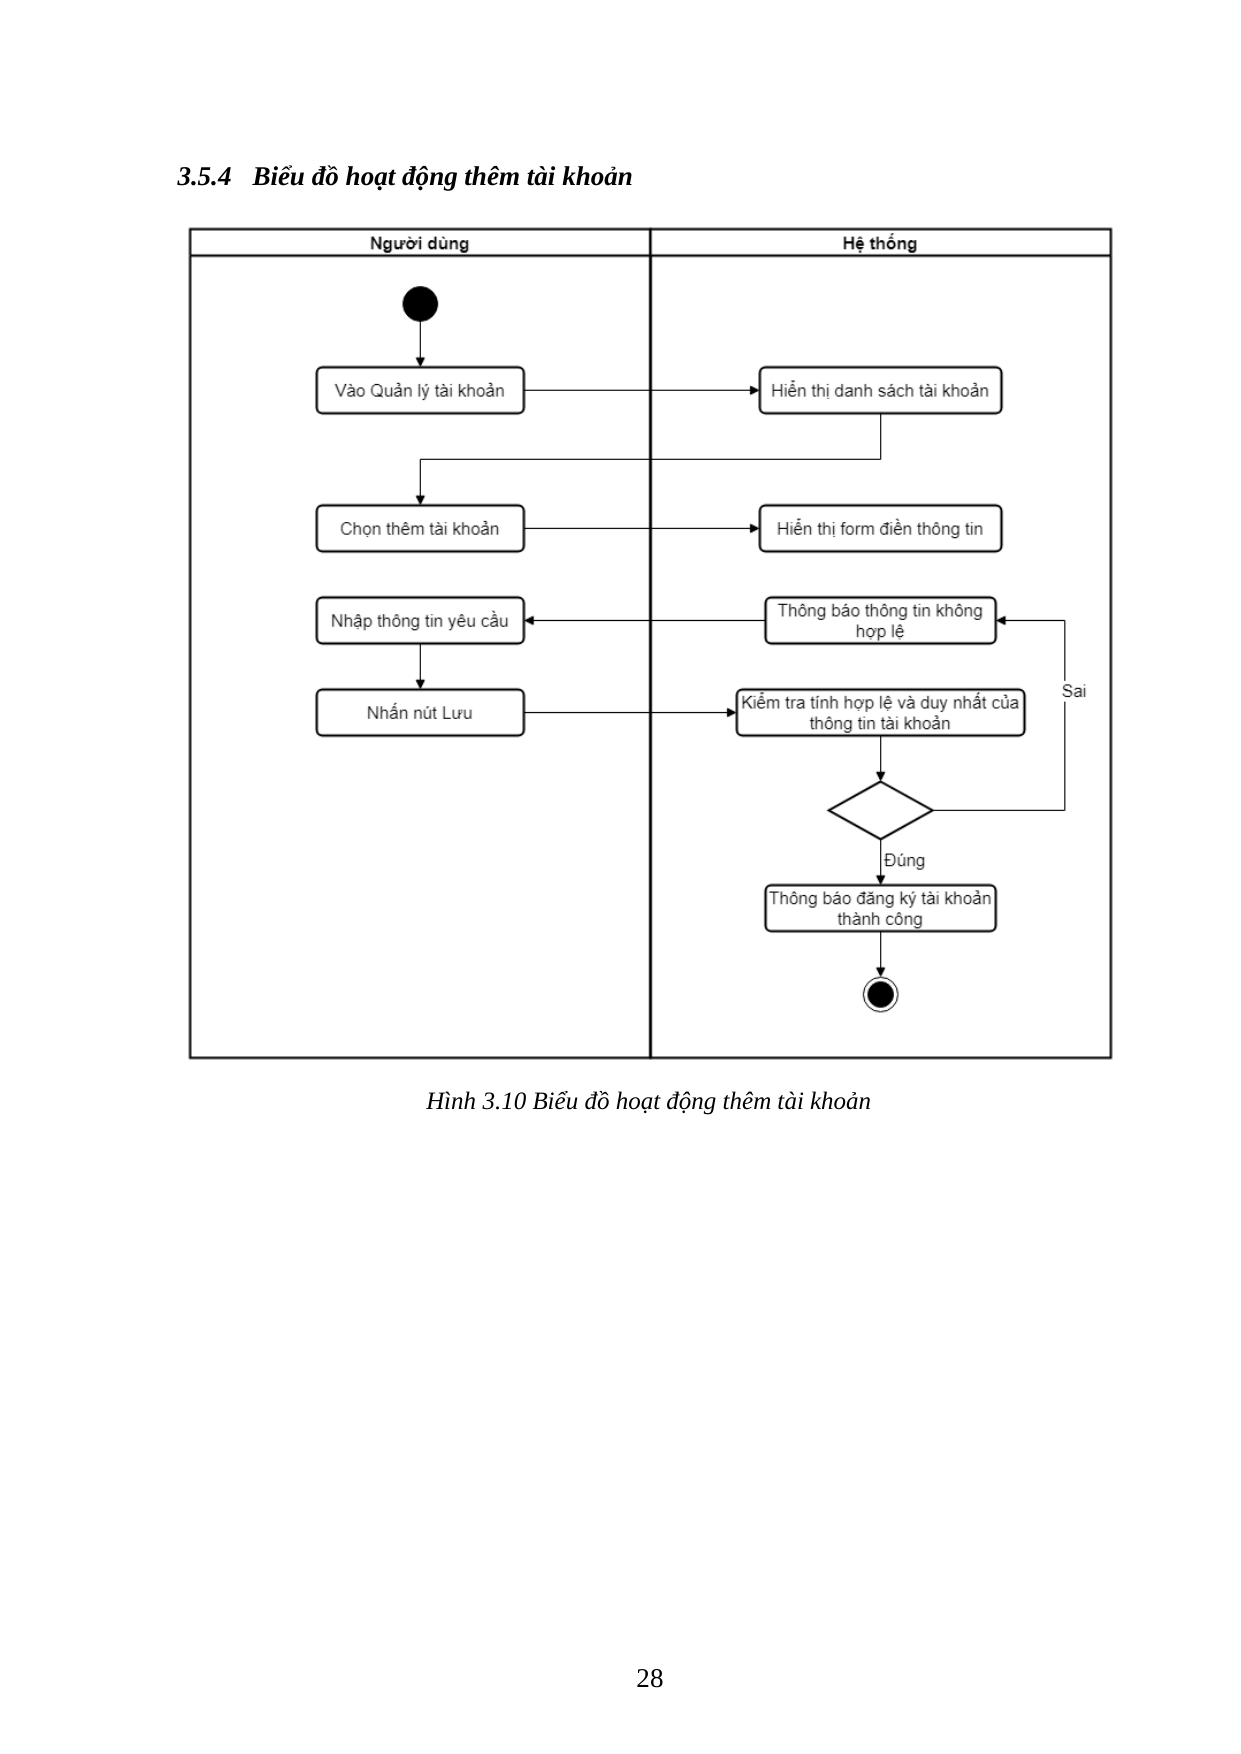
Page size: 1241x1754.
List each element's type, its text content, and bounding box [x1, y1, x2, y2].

subtitle Biểu đồ hoạt động thêm tài khoản [177, 160, 1122, 191]
picture [177, 216, 1123, 1070]
